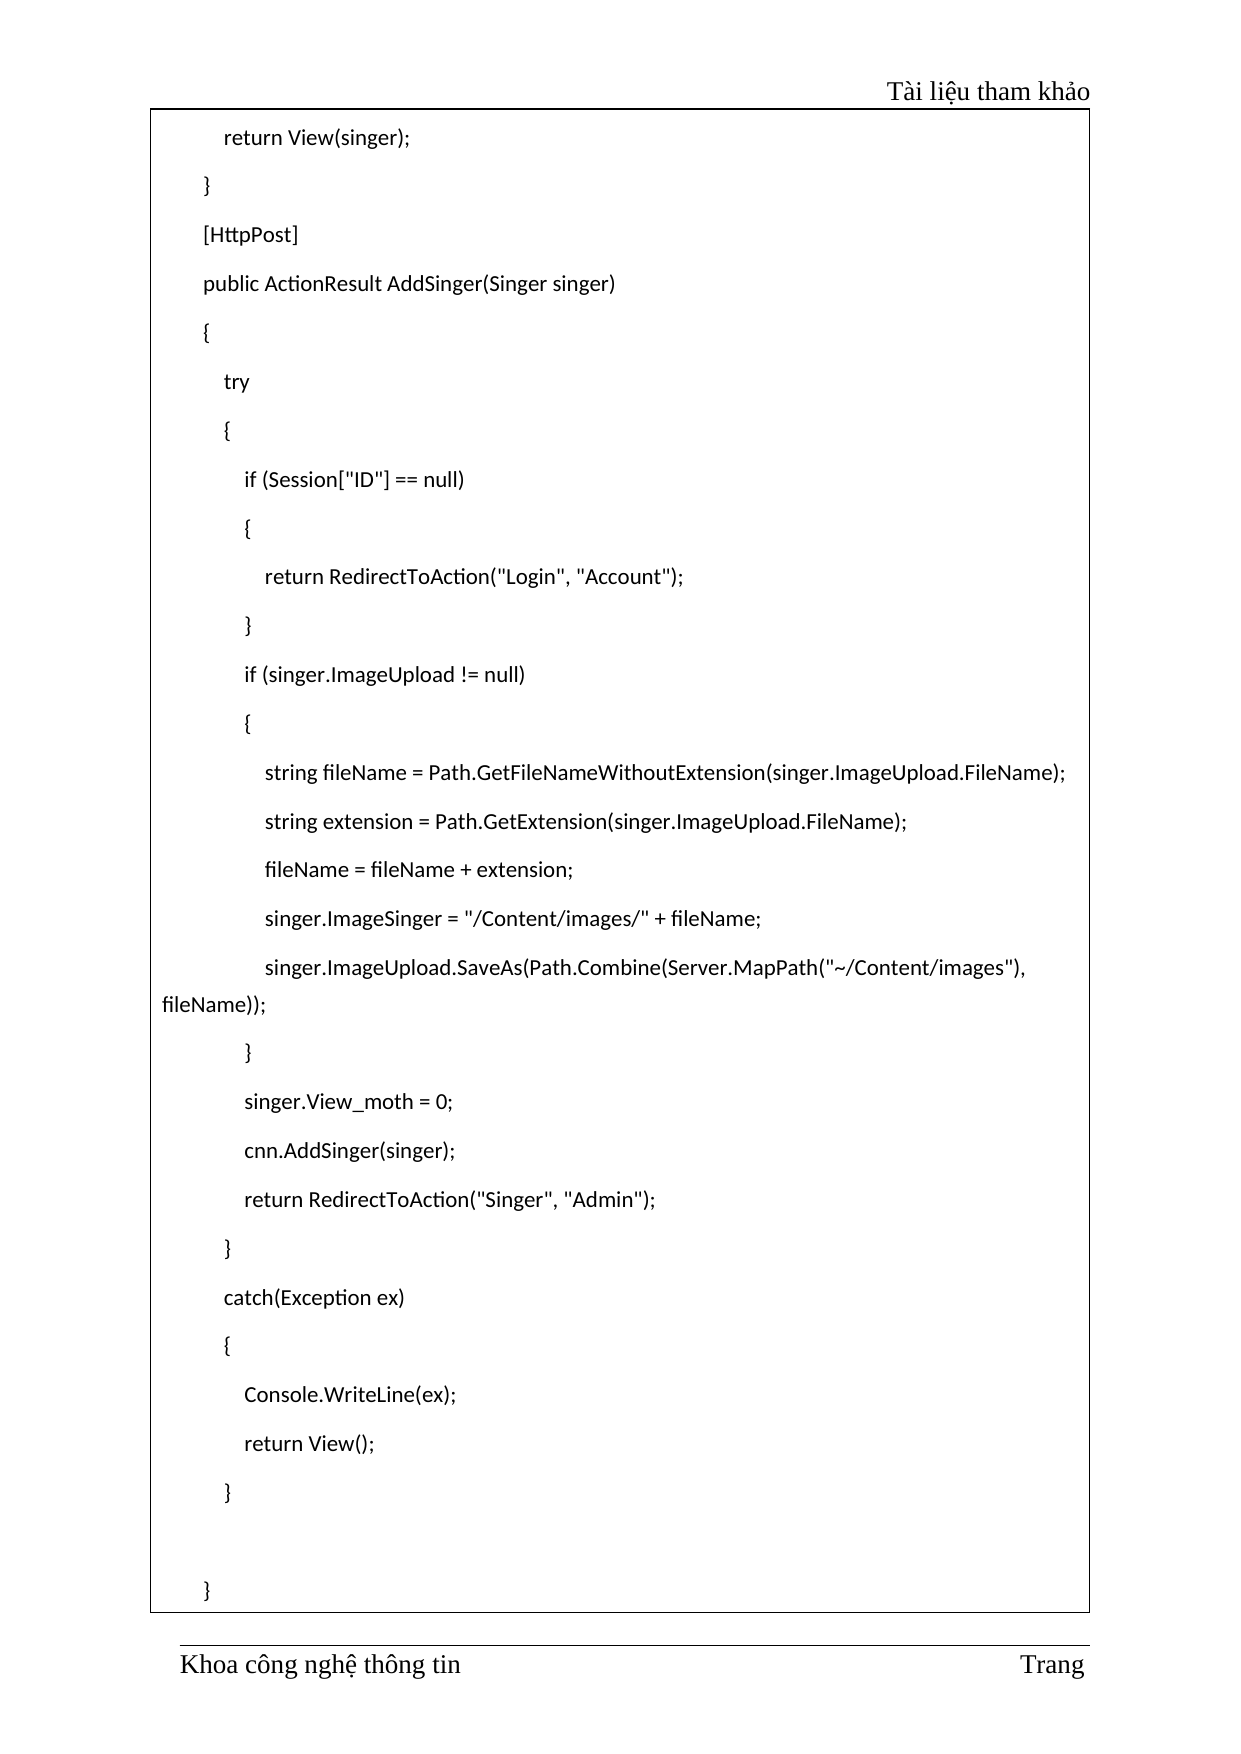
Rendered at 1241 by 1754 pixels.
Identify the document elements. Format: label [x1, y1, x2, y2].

table_header [151, 110, 1089, 1612]
